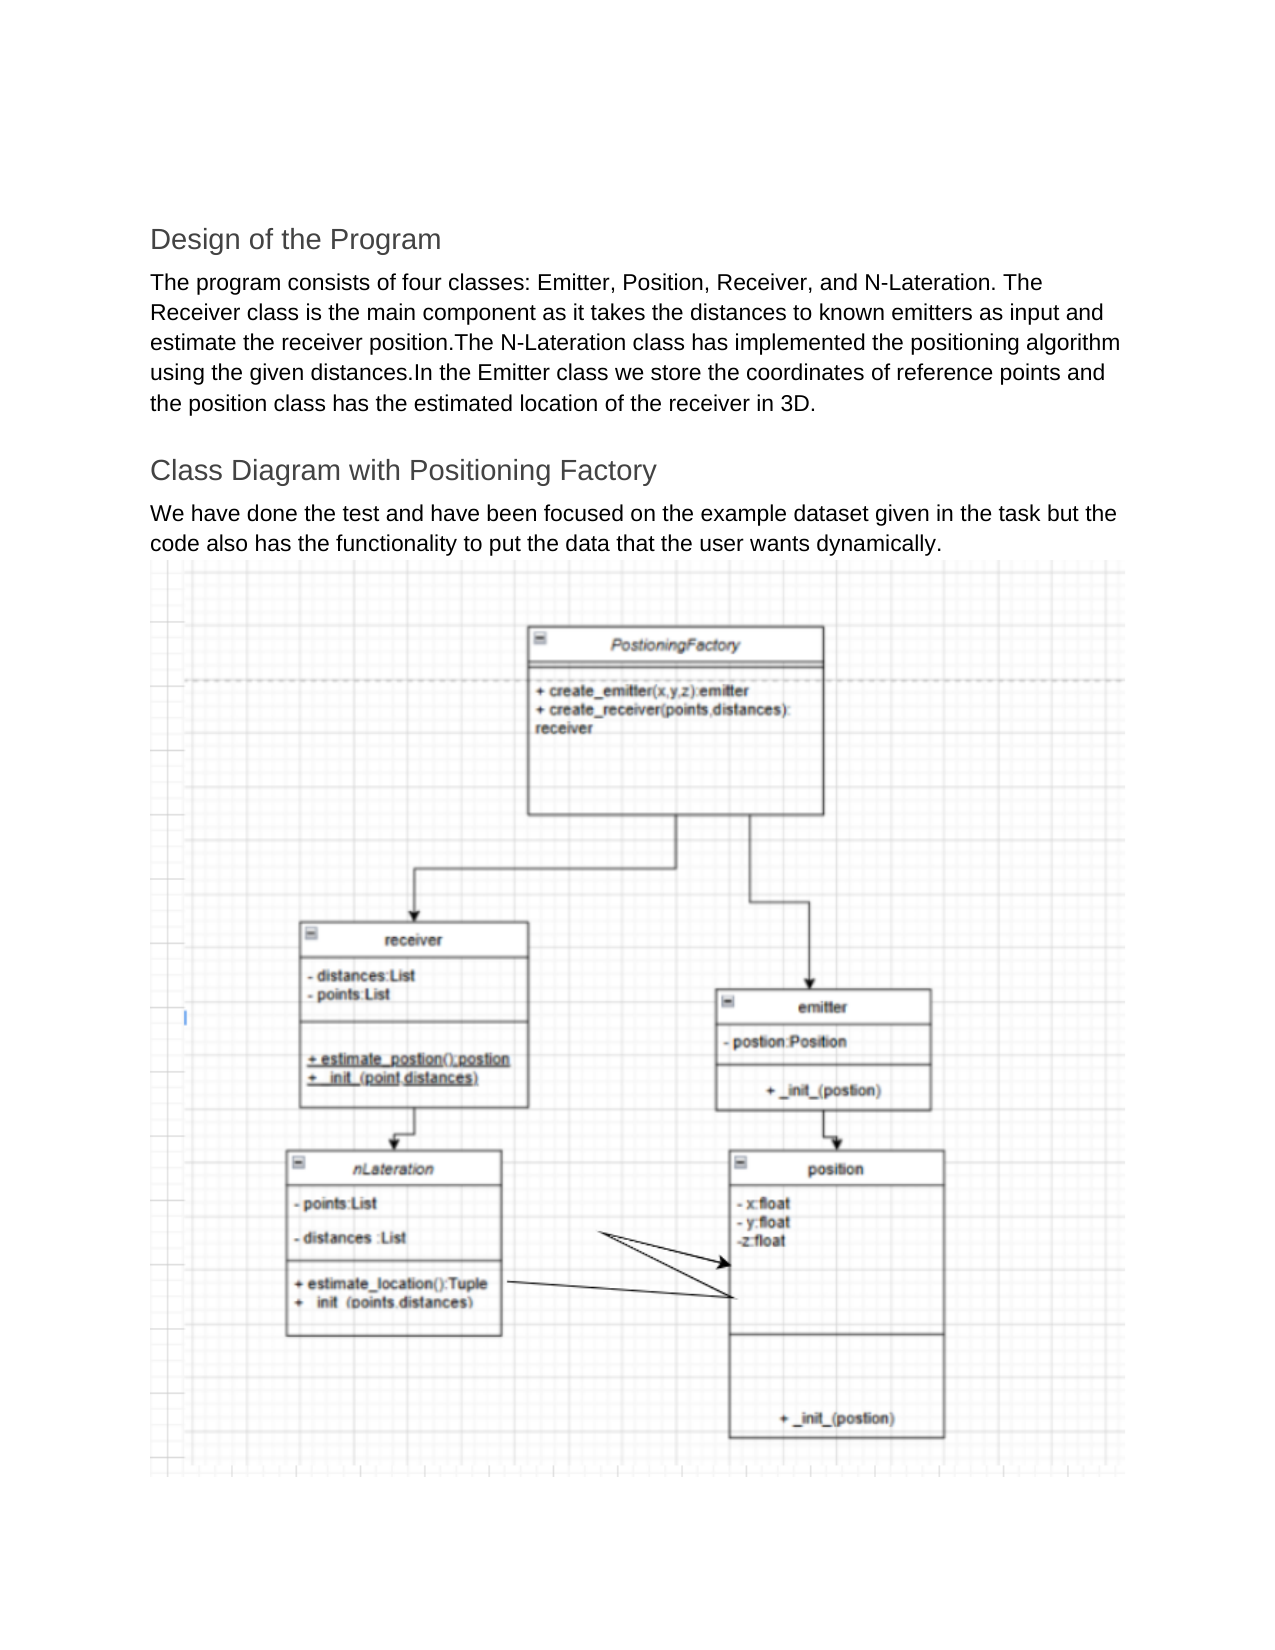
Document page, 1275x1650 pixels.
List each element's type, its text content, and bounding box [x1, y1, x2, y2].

picture [150, 560, 1125, 1477]
subtitle Class Diagram with Positioning Factory [150, 453, 1125, 487]
subtitle Design of the Program [150, 222, 1125, 255]
text The program consists of four classes: Emitter, Position, Receiver, and N-Lateration. The Receiver class is the main component as it takes the distances to known emitters as input and estimate the receiver position.The N-Lateration class has implemented the positioning algorithm using the given distances.In the Emitter class we store the coordinates of reference points and the position class has the estimated location of the receiver in 3D. [150, 269, 1125, 416]
text We have done the test and have been focused on the example dataset given in the task but the code also has the functionality to put the data that the user wants dynamically. [150, 500, 1125, 557]
